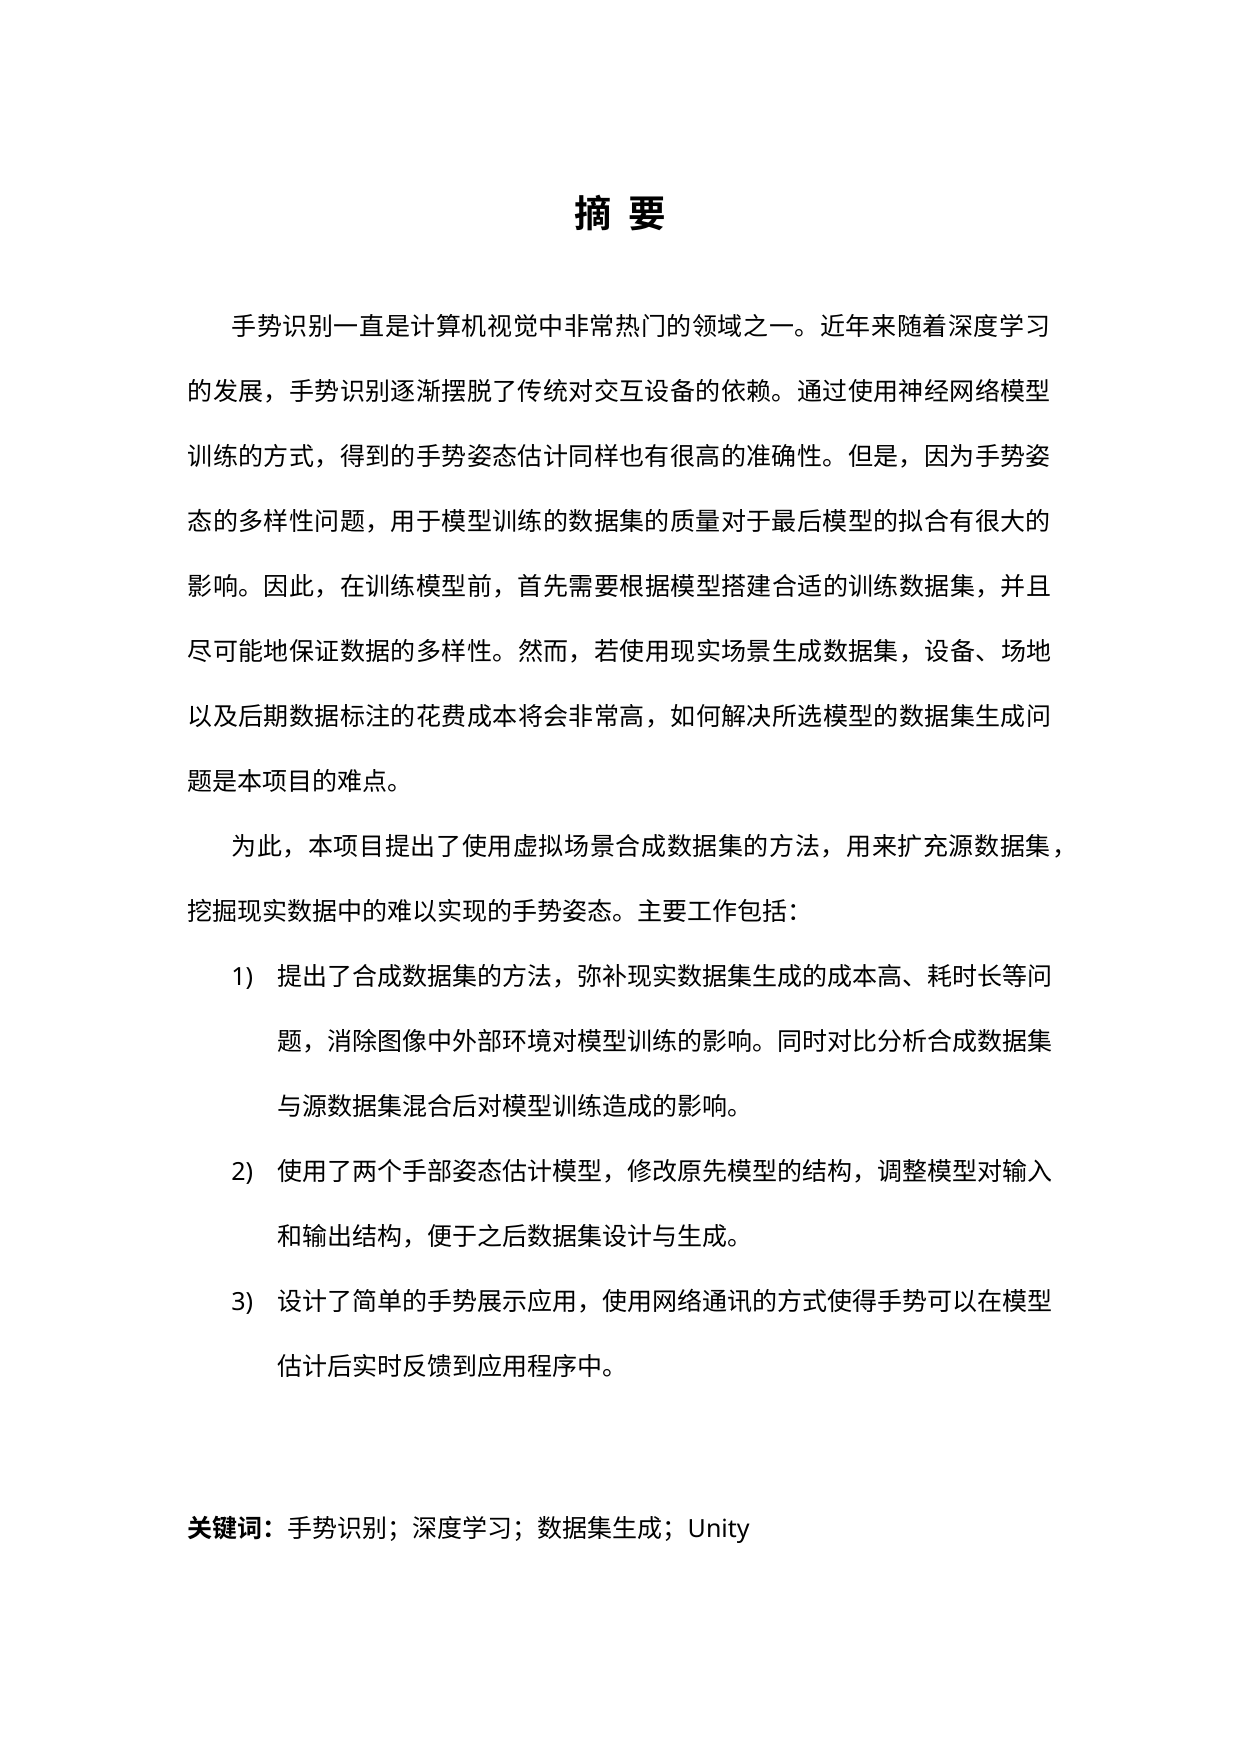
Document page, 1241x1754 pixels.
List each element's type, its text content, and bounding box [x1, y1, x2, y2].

list 设计了简单的手势展示应用，使用网络通讯的方式使得手势可以在模型估计后实时反馈到应用程序中。 [231, 1267, 1053, 1397]
list 使用了两个手部姿态估计模型，修改原先模型的结构，调整模型对输入和输出结构，便于之后数据集设计与生成。 [231, 1137, 1053, 1267]
text 摘 要 [187, 178, 1053, 243]
list 提出了合成数据集的方法，弥补现实数据集生成的成本高、耗时长等问题，消除图像中外部环境对模型训练的影响。同时对比分析合成数据集与源数据集混合后对模型训练造成的影响。 [231, 942, 1053, 1137]
text 为此，本项目提出了使用虚拟场景合成数据集的方法，用来扩充源数据集，挖掘现实数据中的难以实现的手势姿态。主要工作包括： [187, 812, 1053, 942]
text 手势识别一直是计算机视觉中非常热门的领域之一。近年来随着深度学习的发展，手势识别逐渐摆脱了传统对交互设备的依赖。通过使用神经网络模型训练的方式，得到的手势姿态估计同样也有很高的准确性。但是，因为手势姿态的多样性问题，用于模型训练的数据集的质量对于最后模型的拟合有很大的影响。因此，在训练模型前，首先需要根据模型搭建合适的训练数据集，并且尽可能地保证数据的多样性。然而，若使用现实场景生成数据集，设备、场地以及后期数据标注的花费成本将会非常高，如何解决所选模型的数据集生成问题是本项目的难点。 [187, 292, 1053, 812]
text 关键词：手势识别；深度学习；数据集生成；Unity [187, 1494, 1053, 1559]
